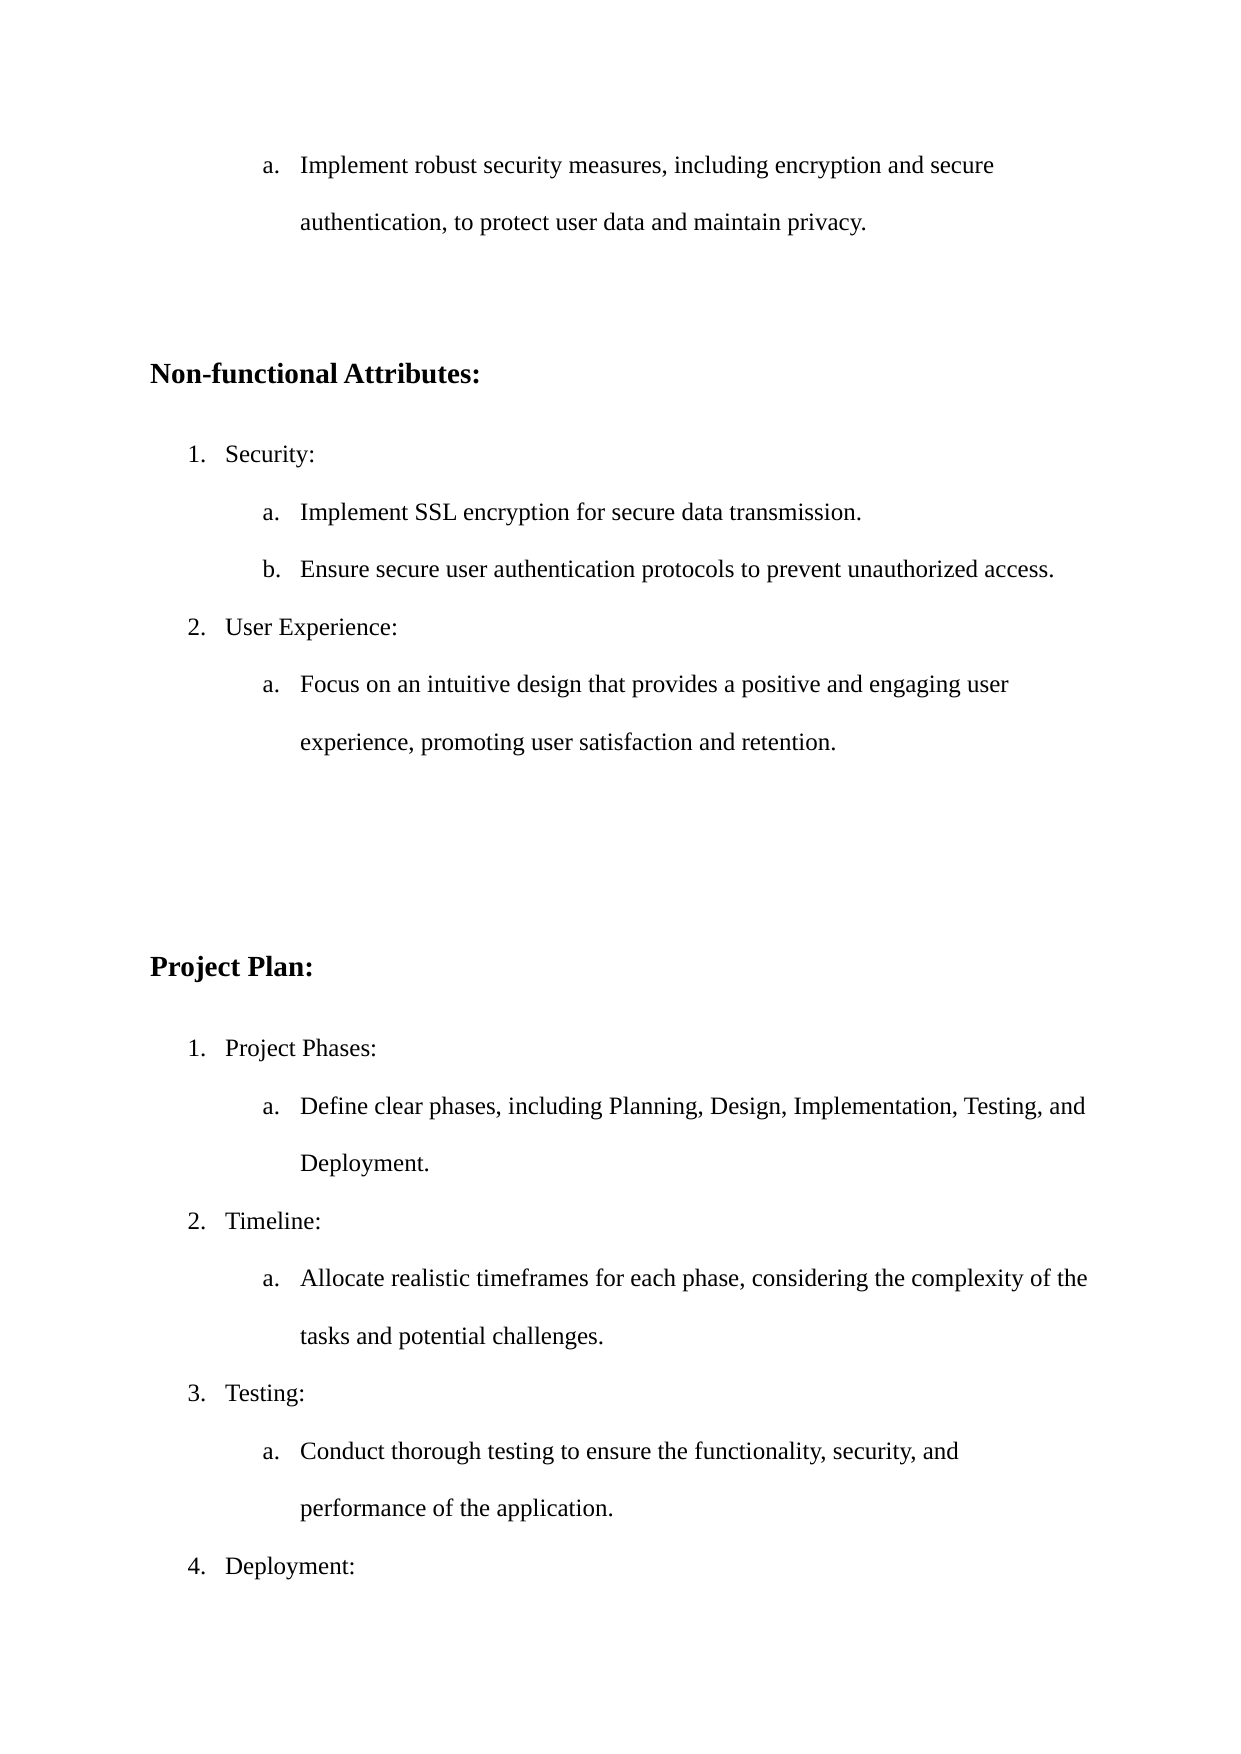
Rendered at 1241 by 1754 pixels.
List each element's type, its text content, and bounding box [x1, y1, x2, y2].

list Implement SSL encryption for secure data transmission. [262, 497, 1090, 526]
list Focus on an intuitive design that provides a positive and engaging user experience, promoting user satisfaction and retention. [262, 669, 1090, 756]
list Security: [187, 439, 1090, 468]
list Implement robust security measures, including encryption and secure authentication, to protect user data and maintain privacy. [262, 150, 1090, 236]
list Project Phases: [187, 1033, 1090, 1062]
list Conduct thorough testing to ensure the functionality, security, and performance of the application. [262, 1436, 1090, 1522]
text Non-functional Attributes: [150, 356, 1090, 389]
list Ensure secure user authentication protocols to prevent unauthorized access. [262, 554, 1090, 583]
list Testing: [187, 1378, 1090, 1407]
list Allocate realistic timeframes for each phase, considering the complexity of the tasks and potential challenges. [262, 1263, 1090, 1349]
text Project Plan: [150, 949, 1090, 983]
list User Experience: [187, 612, 1090, 641]
list Define clear phases, including Planning, Design, Implementation, Testing, and Deployment. [262, 1091, 1090, 1177]
list Timeline: [187, 1206, 1090, 1234]
list Deployment: [187, 1551, 1090, 1579]
